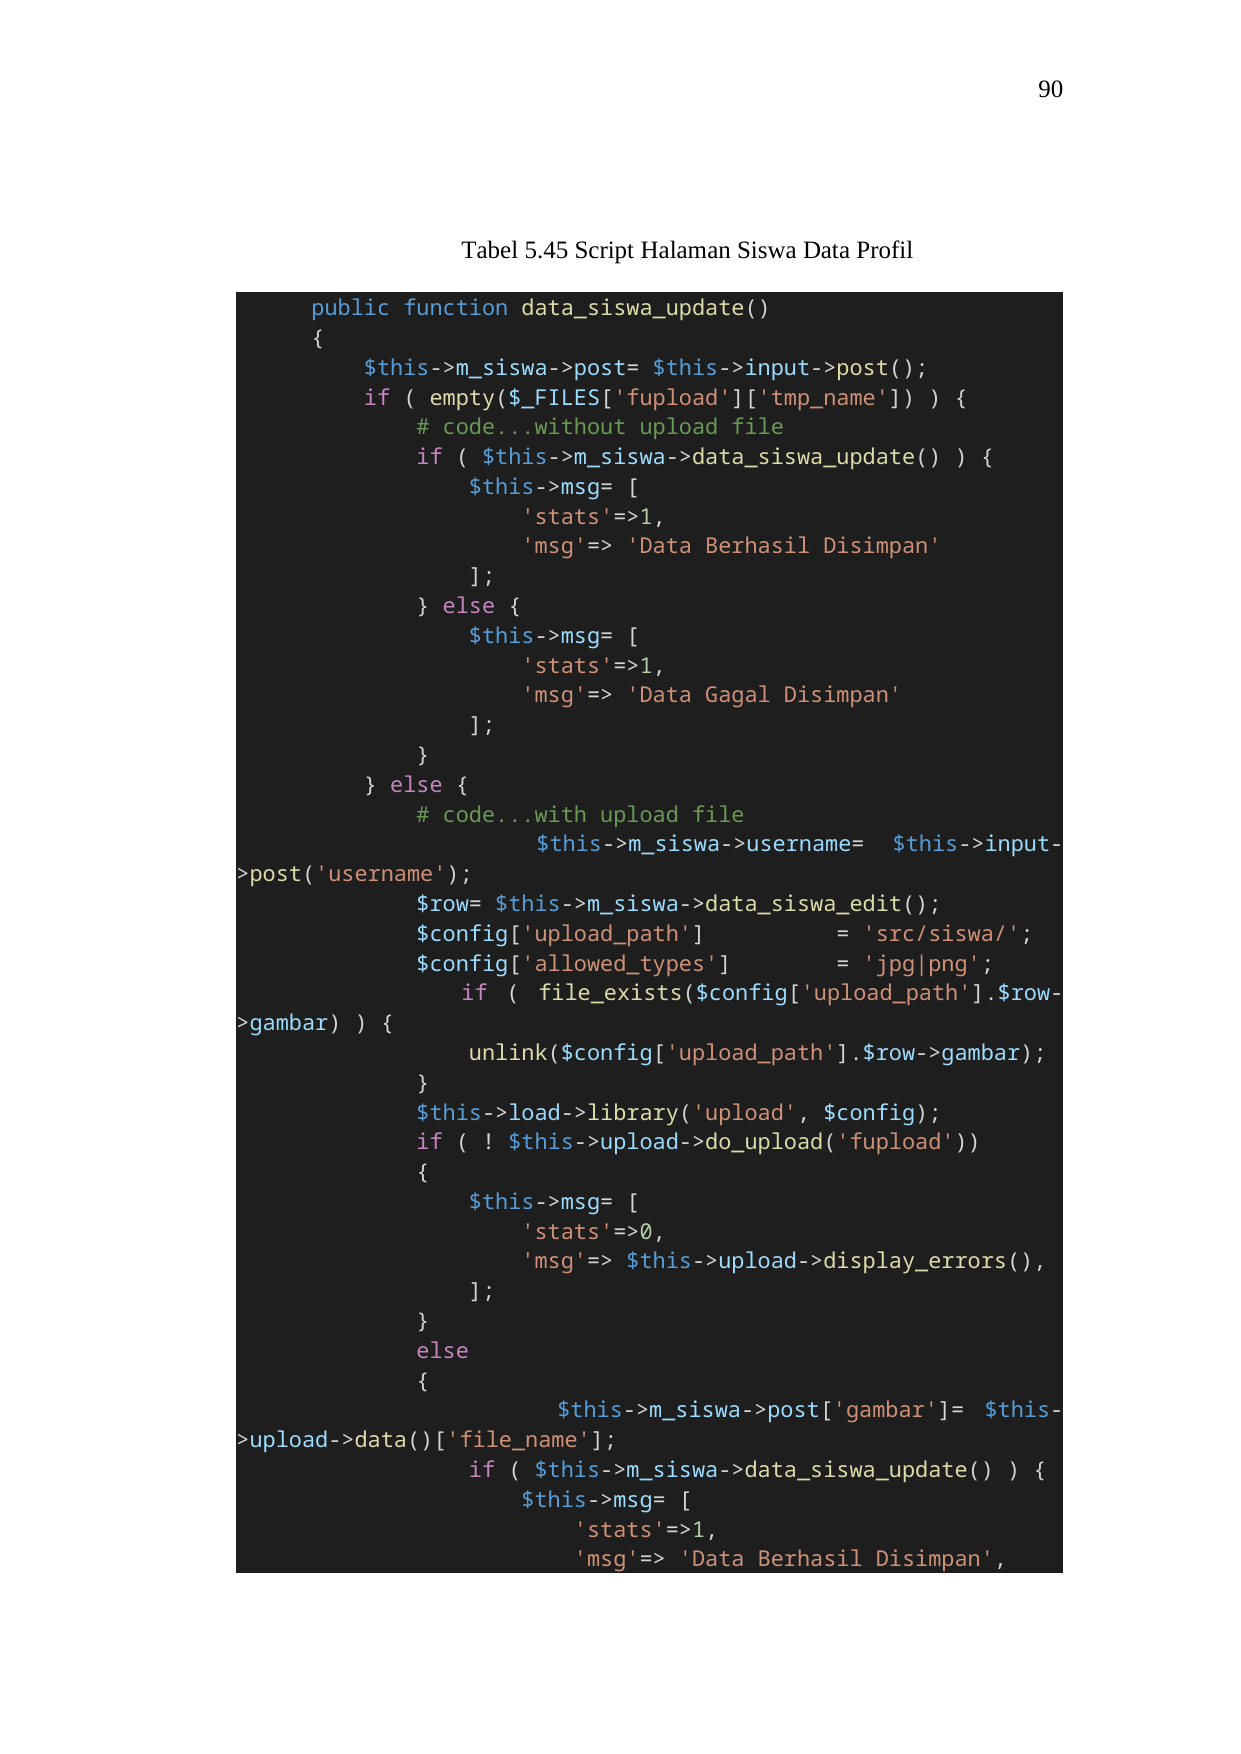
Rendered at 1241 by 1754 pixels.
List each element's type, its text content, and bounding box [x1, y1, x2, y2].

text 'msg'=> 'Data Berhasil Disimpan' [236, 531, 1063, 560]
text $this->m_siswa->post['gambar']= $this->upload->data()['file_name']; [236, 1394, 1063, 1454]
text # code...with upload file [236, 799, 1063, 828]
text $this->m_siswa->post= $this->input->post(); [236, 352, 1063, 382]
text $row= $this->m_siswa->data_siswa_edit(); [236, 888, 1063, 918]
text { [236, 1365, 1063, 1394]
text ]; [236, 560, 1063, 590]
text $this->msg= [ [236, 471, 1063, 501]
text Tabel 5.45 Script Halaman Siswa Data Profil [236, 235, 1063, 263]
text else [236, 1335, 1063, 1365]
text $this->msg= [ [236, 1186, 1063, 1216]
text if ( ! $this->upload->do_upload('fupload')) [236, 1126, 1063, 1156]
text 'stats'=>0, [236, 1216, 1063, 1246]
text $config['upload_path'] = 'src/siswa/'; [236, 918, 1063, 948]
text ]; [236, 709, 1063, 739]
text 'msg'=> 'Data Berhasil Disimpan', [236, 1543, 1063, 1573]
text if ( $this->m_siswa->data_siswa_update() ) { [236, 441, 1063, 471]
text 'msg'=> 'Data Gagal Disimpan' [236, 679, 1063, 709]
text 'msg'=> $this->upload->display_errors(), [236, 1246, 1063, 1275]
text $config['allowed_types'] = 'jpg|png'; [236, 948, 1063, 977]
text 'stats'=>1, [236, 501, 1063, 531]
text $this->msg= [ [236, 620, 1063, 650]
text unlink($config['upload_path'].$row->gambar); [236, 1037, 1063, 1067]
text } [236, 1305, 1063, 1335]
text 'stats'=>1, [236, 1514, 1063, 1543]
text if ( $this->m_siswa->data_siswa_update() ) { [236, 1454, 1063, 1484]
text } [236, 739, 1063, 769]
text if ( file_exists($config['upload_path'].$row->gambar) ) { [236, 977, 1063, 1037]
text } [236, 1067, 1063, 1097]
text ]; [236, 1275, 1063, 1305]
text $this->m_siswa->username= $this->input->post('username'); [236, 828, 1063, 888]
text 'stats'=>1, [236, 650, 1063, 679]
text # code...without upload file [236, 411, 1063, 441]
text if ( empty($_FILES['fupload']['tmp_name']) ) { [236, 382, 1063, 411]
text { [236, 1156, 1063, 1186]
text } else { [236, 590, 1063, 620]
text } else { [236, 769, 1063, 799]
text public function data_siswa_update() [236, 292, 1063, 322]
text $this->msg= [ [236, 1484, 1063, 1514]
text $this->load->library('upload', $config); [236, 1097, 1063, 1126]
text { [236, 322, 1063, 352]
